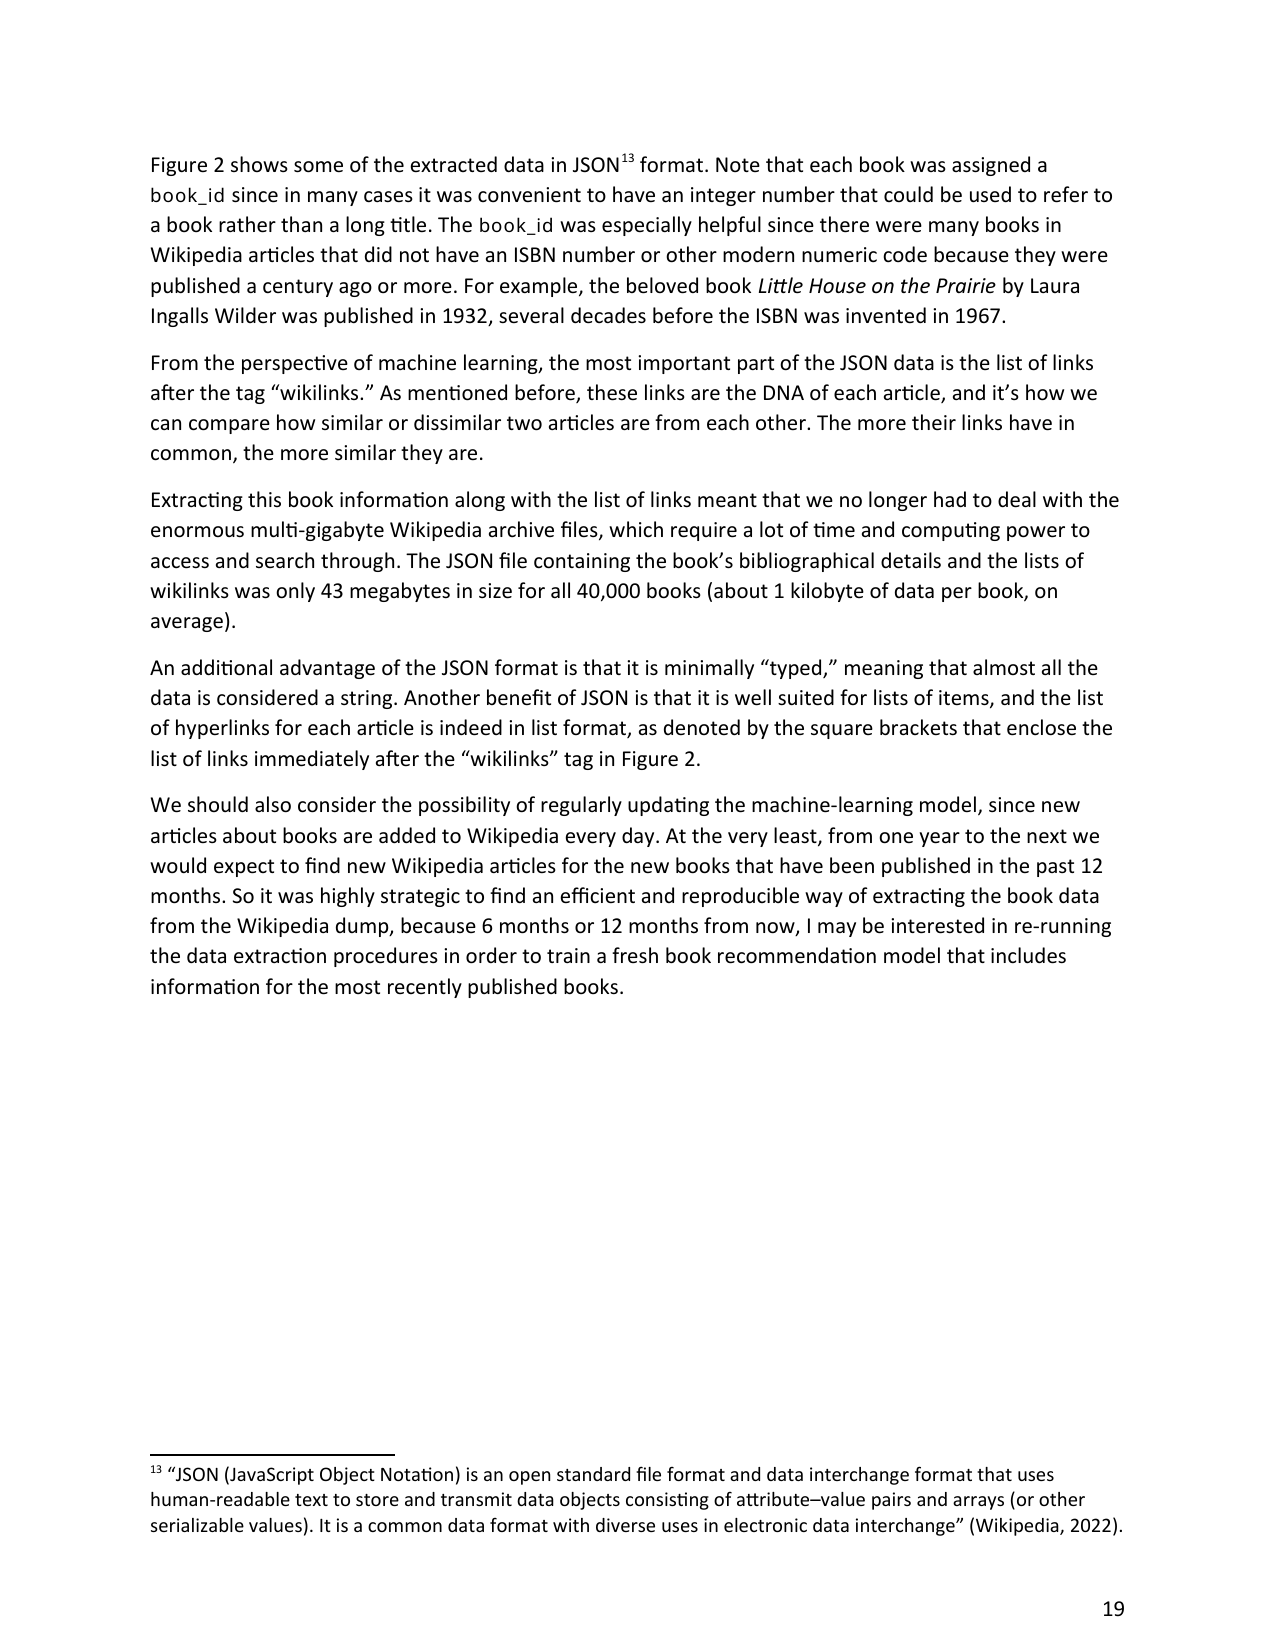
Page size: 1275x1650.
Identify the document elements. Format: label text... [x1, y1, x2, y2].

text Extracting this book information along with the list of links meant that we no longer had to deal with the enormous multi-gigabyte Wikipedia archive files, which require a lot of time and computing power to access and search through. The JSON file containing the book’s bibliographical details and the lists of wikilinks was only 43 megabytes in size for all 40,000 books (about 1 kilobyte of data per book, on average). [150, 485, 1125, 634]
text From the perspective of machine learning, the most important part of the JSON data is the list of links after the tag “wikilinks.” As mentioned before, these links are the DNA of each article, and it’s how we can compare how similar or dissimilar two articles are from each other. The more their links have in common, the more similar they are. [150, 348, 1125, 467]
text An additional advantage of the JSON format is that it is minimally “typed,” meaning that almost all the data is considered a string. Another benefit of JSON is that it is well suited for lists of items, and the list of hyperlinks for each article is indeed in list format, as denoted by the square brackets that enclose the list of links immediately after the “wikilinks” tag in Figure 2. [150, 653, 1125, 772]
text Figure 2 shows some of the extracted data in JSON format. Note that each book was assigned a book_id since in many cases it was convenient to have an integer number that could be used to refer to a book rather than a long title. The book_id was especially helpful since there were many books in Wikipedia articles that did not have an ISBN number or other modern numeric code because they were published a century ago or more. For example, the beloved book Little House on the Prairie by Laura Ingalls Wilder was published in 1932, several decades before the ISBN was invented in 1967. [150, 150, 1125, 329]
text We should also consider the possibility of regularly updating the machine-learning model, since new articles about books are added to Wikipedia every day. At the very least, from one year to the next we would expect to find new Wikipedia articles for the new books that have been published in the past 12 months. So it was highly strategic to find an efficient and reproducible way of extracting the book data from the Wikipedia dump, because 6 months or 12 months from now, I may be interested in re-running the data extraction procedures in order to train a fresh book recommendation model that includes information for the most recently published books. [150, 791, 1125, 1000]
